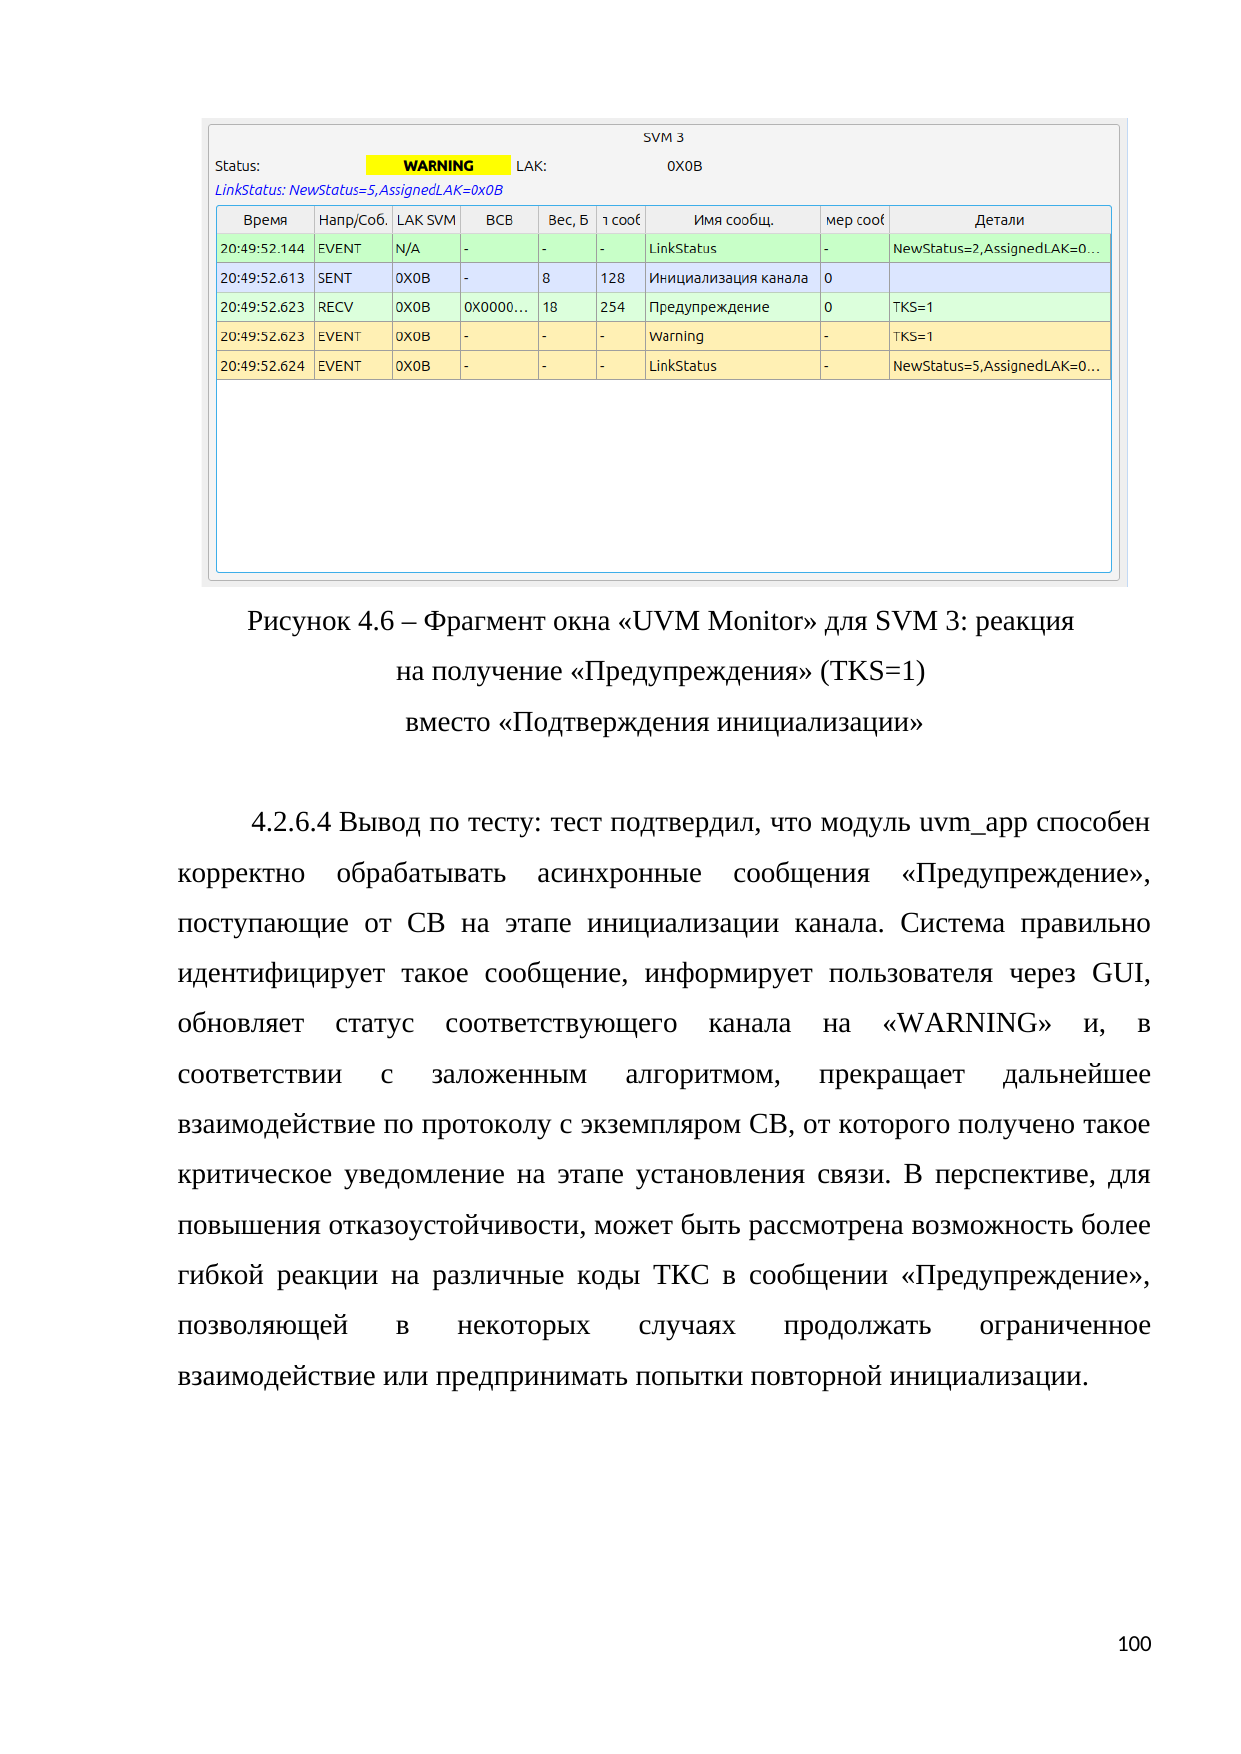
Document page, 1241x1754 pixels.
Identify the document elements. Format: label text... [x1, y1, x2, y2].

text Вывод по тесту: тест подтвердил, что модуль uvm_app способен корректно обрабатывать асинхронные сообщения «Предупреждение», поступающие от СВ на этапе инициализации канала. Система правильно идентифицирует такое сообщение, информирует пользователя через GUI, обновляет статус соответствующего канала на «WARNING» и, в соответствии с заложенным алгоритмом, прекращает дальнейшее взаимодействие по протоколу с экземпляром СВ, от которого получено такое критическое уведомление на этапе установления связи. В перспективе, для повышения отказоустойчивости, может быть рассмотрена возможность более гибкой реакции на различные коды ТКС в сообщении «Предупреждение», позволяющей в некоторых случаях продолжать ограниченное взаимодействие или предпринимать попытки повторной инициализации. [177, 804, 1152, 1391]
text Рисунок 4.6 – Фрагмент окна «UVM Monitor» для SVM 3: реакция на получение «Предупреждения» (TKS=1) вместо «Подтверждения инициализации» [177, 603, 1152, 737]
picture [201, 118, 1128, 587]
